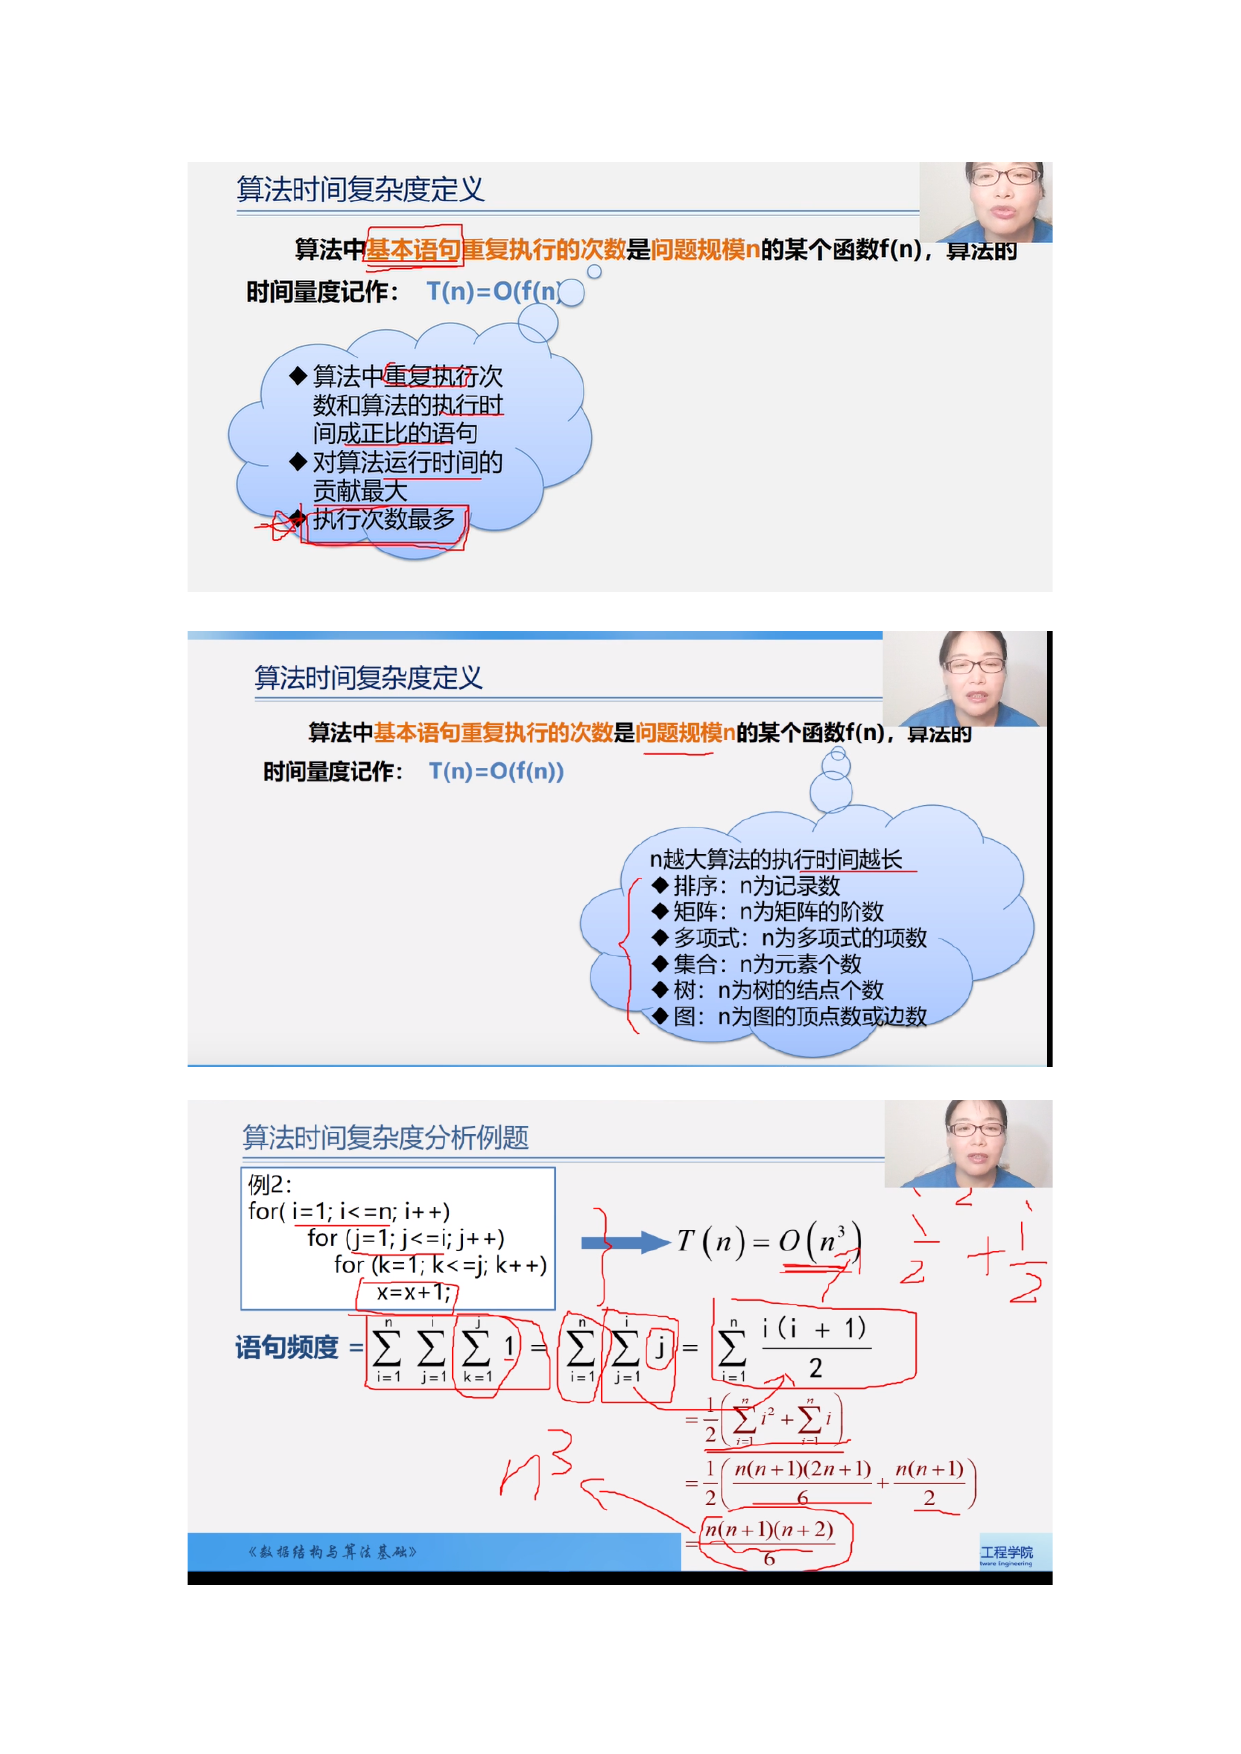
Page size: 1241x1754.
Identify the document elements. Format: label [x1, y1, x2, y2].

picture [187, 1100, 1053, 1585]
picture [187, 631, 1053, 1067]
picture [187, 162, 1053, 592]
